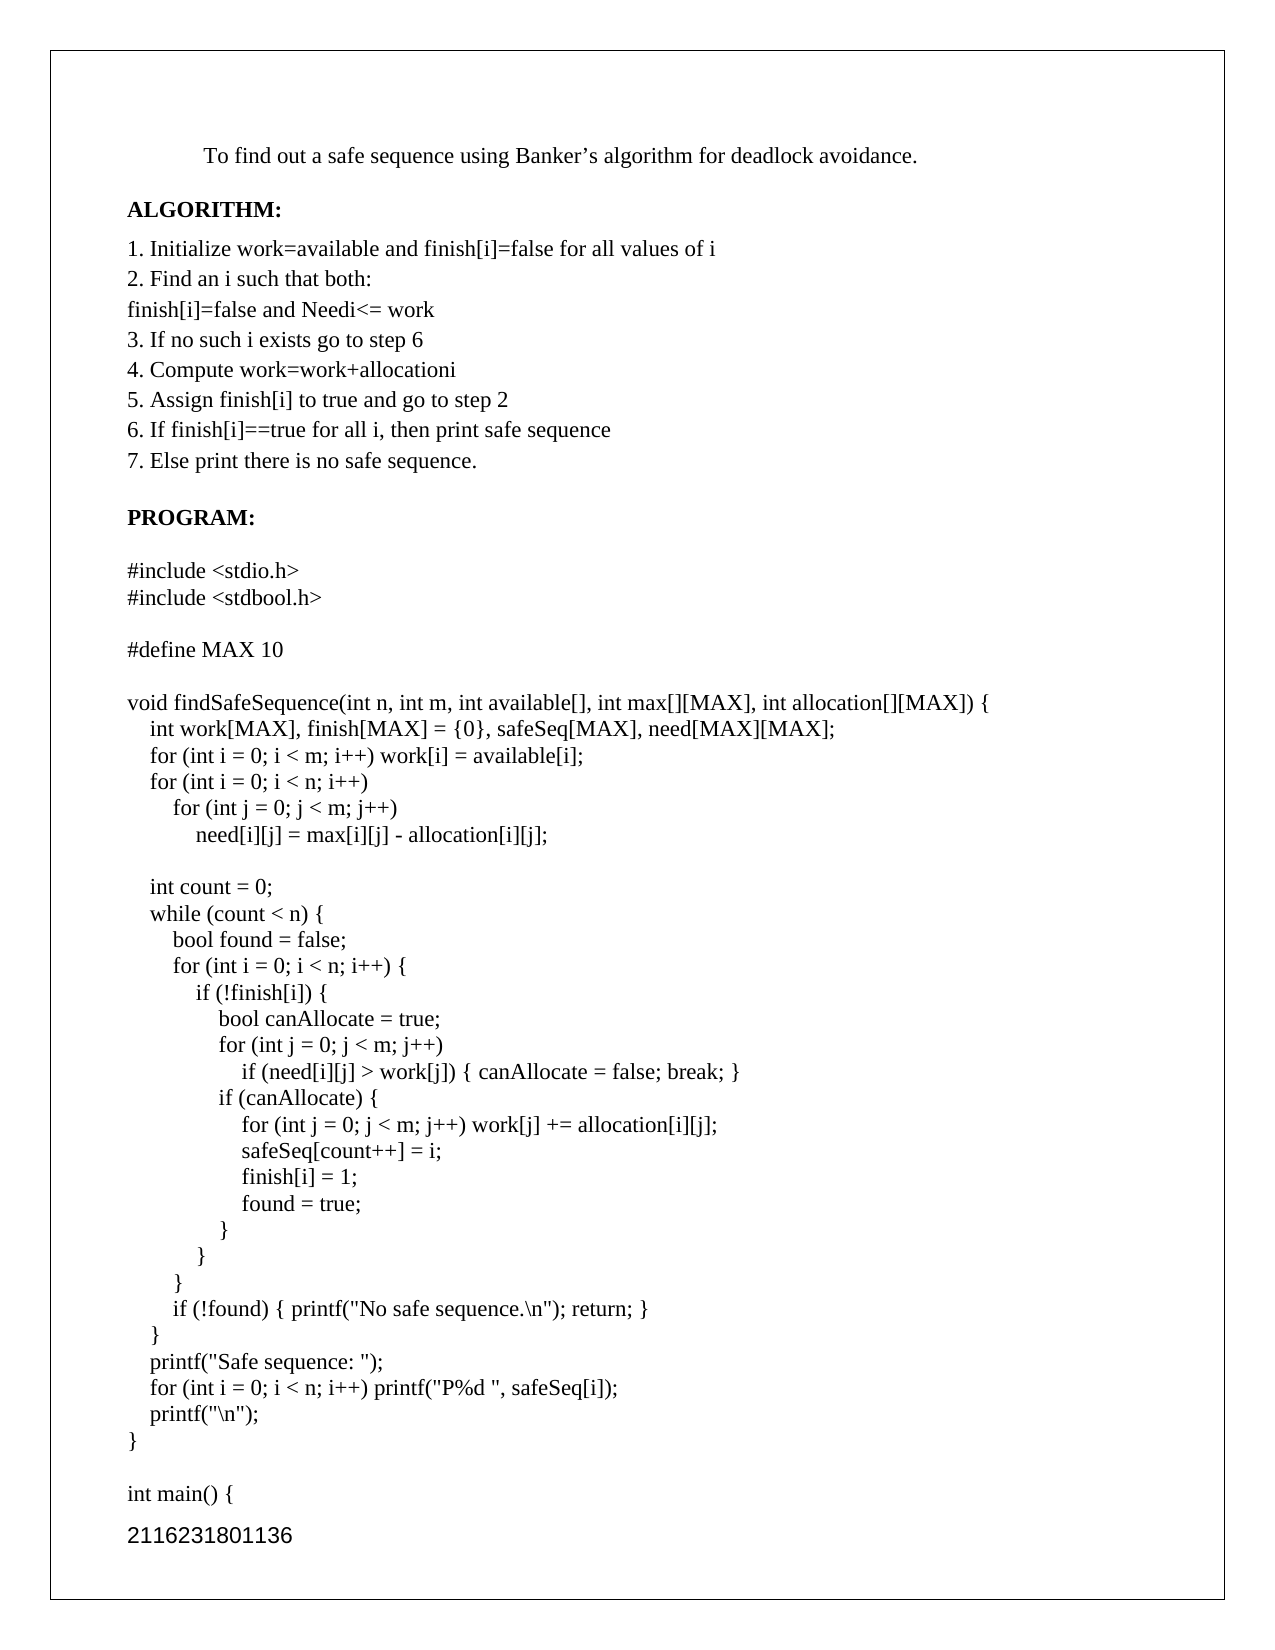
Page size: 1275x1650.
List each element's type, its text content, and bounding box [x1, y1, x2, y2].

text bool canAllocate = true; [127, 1005, 1154, 1032]
text ALGORITHM: [127, 196, 1154, 222]
text for (int i = 0; i < n; i++) { [127, 952, 1154, 979]
text void findSafeSequence(int n, int m, int available[], int max[][MAX], int allocation[][MAX]) { [127, 689, 1154, 715]
text for (int i = 0; i < n; i++) printf("P%d ", safeSeq[i]); [127, 1374, 1154, 1401]
text printf("Safe sequence: "); [127, 1348, 1154, 1374]
text #define MAX 10 [127, 636, 1154, 663]
text for (int i = 0; i < n; i++) [127, 768, 1154, 794]
text int work[MAX], finish[MAX] = {0}, safeSeq[MAX], need[MAX][MAX]; [127, 715, 1154, 742]
text safeSeq[count++] = i; [127, 1137, 1154, 1163]
text To find out a safe sequence using Banker’s algorithm for deadlock avoidance. [203, 142, 1154, 168]
text 7. Else print there is no safe sequence. [127, 447, 1154, 473]
text #include <stdio.h> [127, 557, 1154, 583]
text PROGRAM: [127, 504, 1154, 531]
text 6. If finish[i]==true for all i, then print safe sequence [127, 416, 1154, 443]
text finish[i] = 1; [127, 1163, 1154, 1190]
text int count = 0; [127, 873, 1154, 900]
text } [127, 1269, 1154, 1295]
text for (int j = 0; j < m; j++) [127, 1032, 1154, 1058]
text printf("\n"); [127, 1401, 1154, 1427]
text 3. If no such i exists go to step 6 [127, 326, 1154, 352]
text need[i][j] = max[i][j] - allocation[i][j]; [127, 821, 1154, 847]
text found = true; [127, 1190, 1154, 1216]
text for (int j = 0; j < m; j++) work[j] += allocation[i][j]; [127, 1111, 1154, 1137]
text while (count < n) { [127, 900, 1154, 926]
text } [127, 1427, 1154, 1453]
text #include <stdbool.h> [127, 583, 1154, 610]
text for (int j = 0; j < m; j++) [127, 794, 1154, 821]
text for (int i = 0; i < m; i++) work[i] = available[i]; [127, 742, 1154, 768]
text 5. Assign finish[i] to true and go to step 2 [127, 386, 1154, 413]
text 2. Find an i such that both: [127, 265, 1154, 292]
text if (need[i][j] > work[j]) { canAllocate = false; break; } [127, 1058, 1154, 1084]
text if (!finish[i]) { [127, 979, 1154, 1005]
text bool found = false; [127, 926, 1154, 952]
text 1. Initialize work=available and finish[i]=false for all values of i [127, 235, 1154, 262]
text if (canAllocate) { [127, 1084, 1154, 1111]
text } [127, 1216, 1154, 1242]
text int main() { [127, 1479, 1154, 1506]
text } [127, 1321, 1154, 1348]
text 4. Compute work=work+allocationi [127, 356, 1154, 382]
text } [127, 1242, 1154, 1269]
text if (!found) { printf("No safe sequence.\n"); return; } [127, 1295, 1154, 1321]
text finish[i]=false and Needi<= work [127, 296, 1154, 322]
